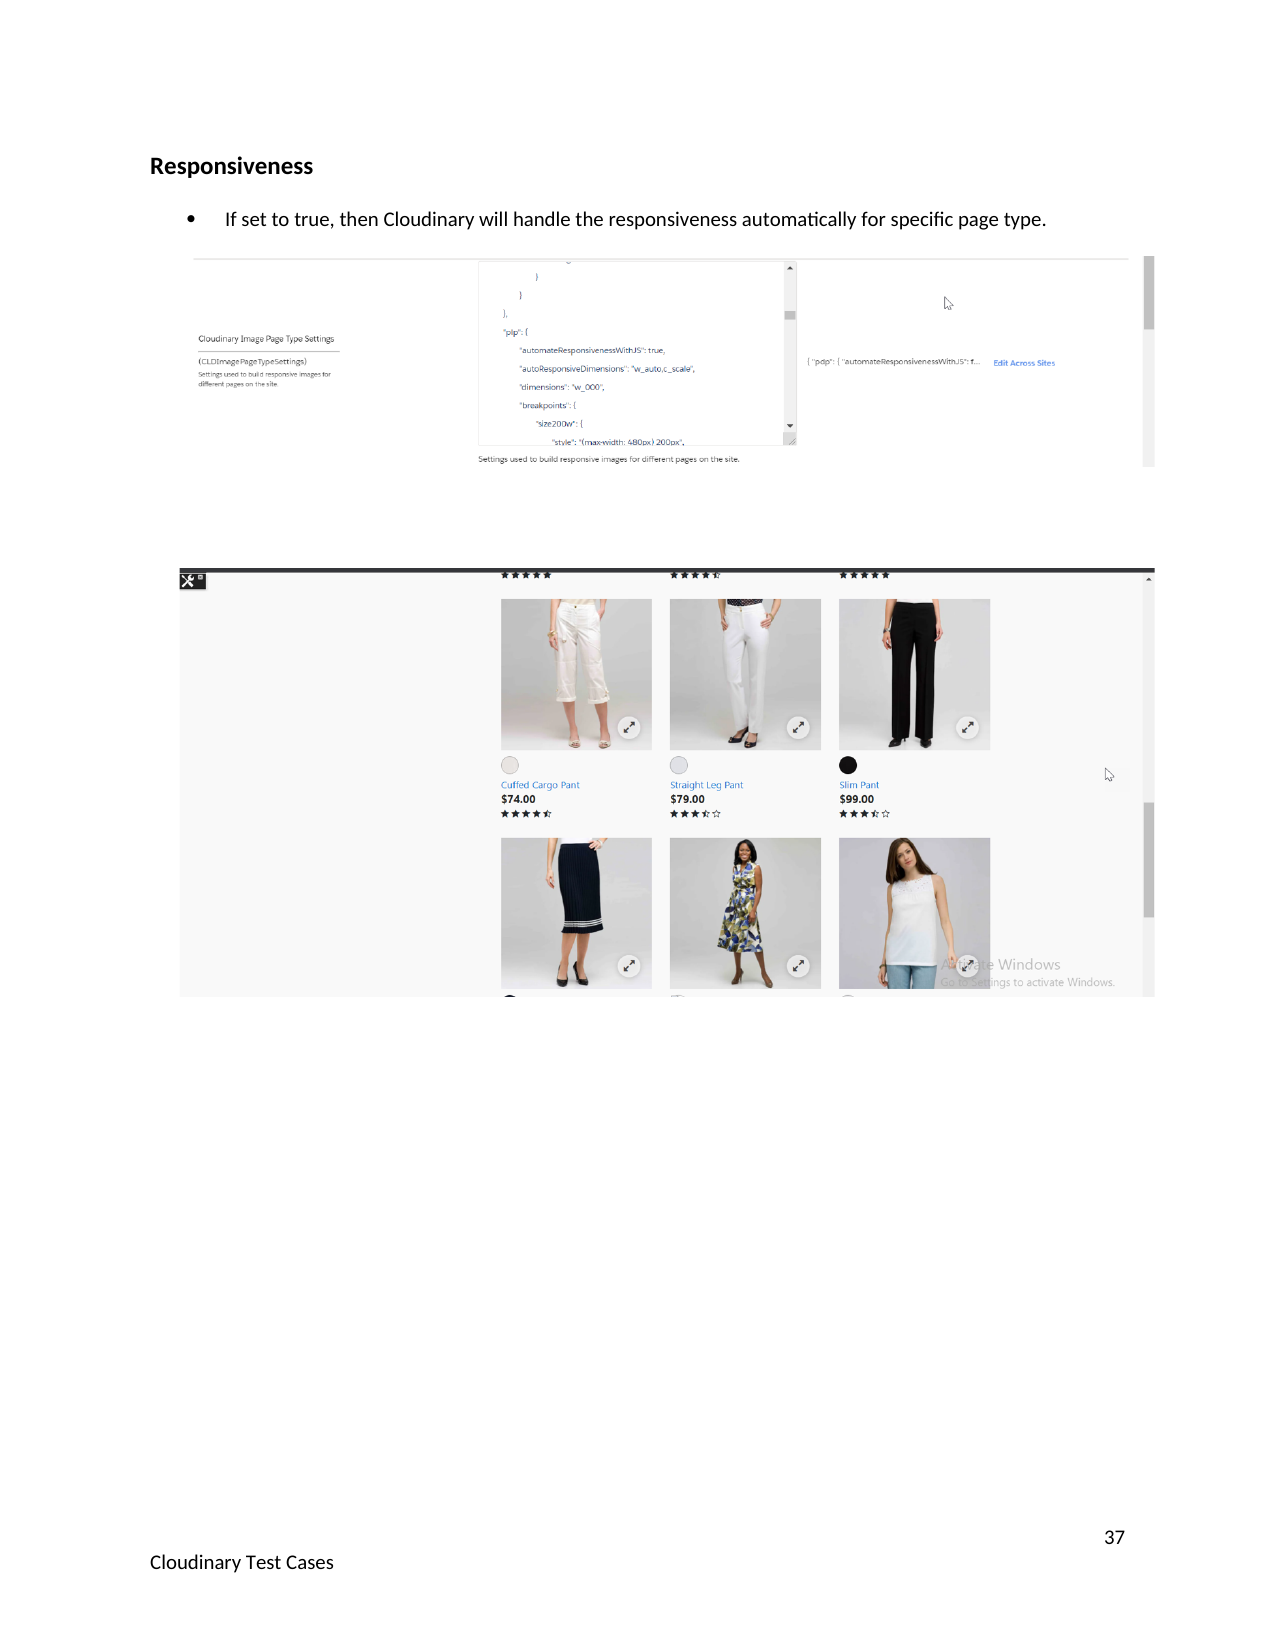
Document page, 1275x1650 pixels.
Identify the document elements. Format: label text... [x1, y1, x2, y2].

list If set to true, then Cloudinary will handle the responsiveness automatically for specific page type. [187, 206, 1125, 231]
picture [179, 256, 1155, 467]
picture [179, 568, 1155, 997]
subtitle Responsiveness [150, 150, 1125, 181]
